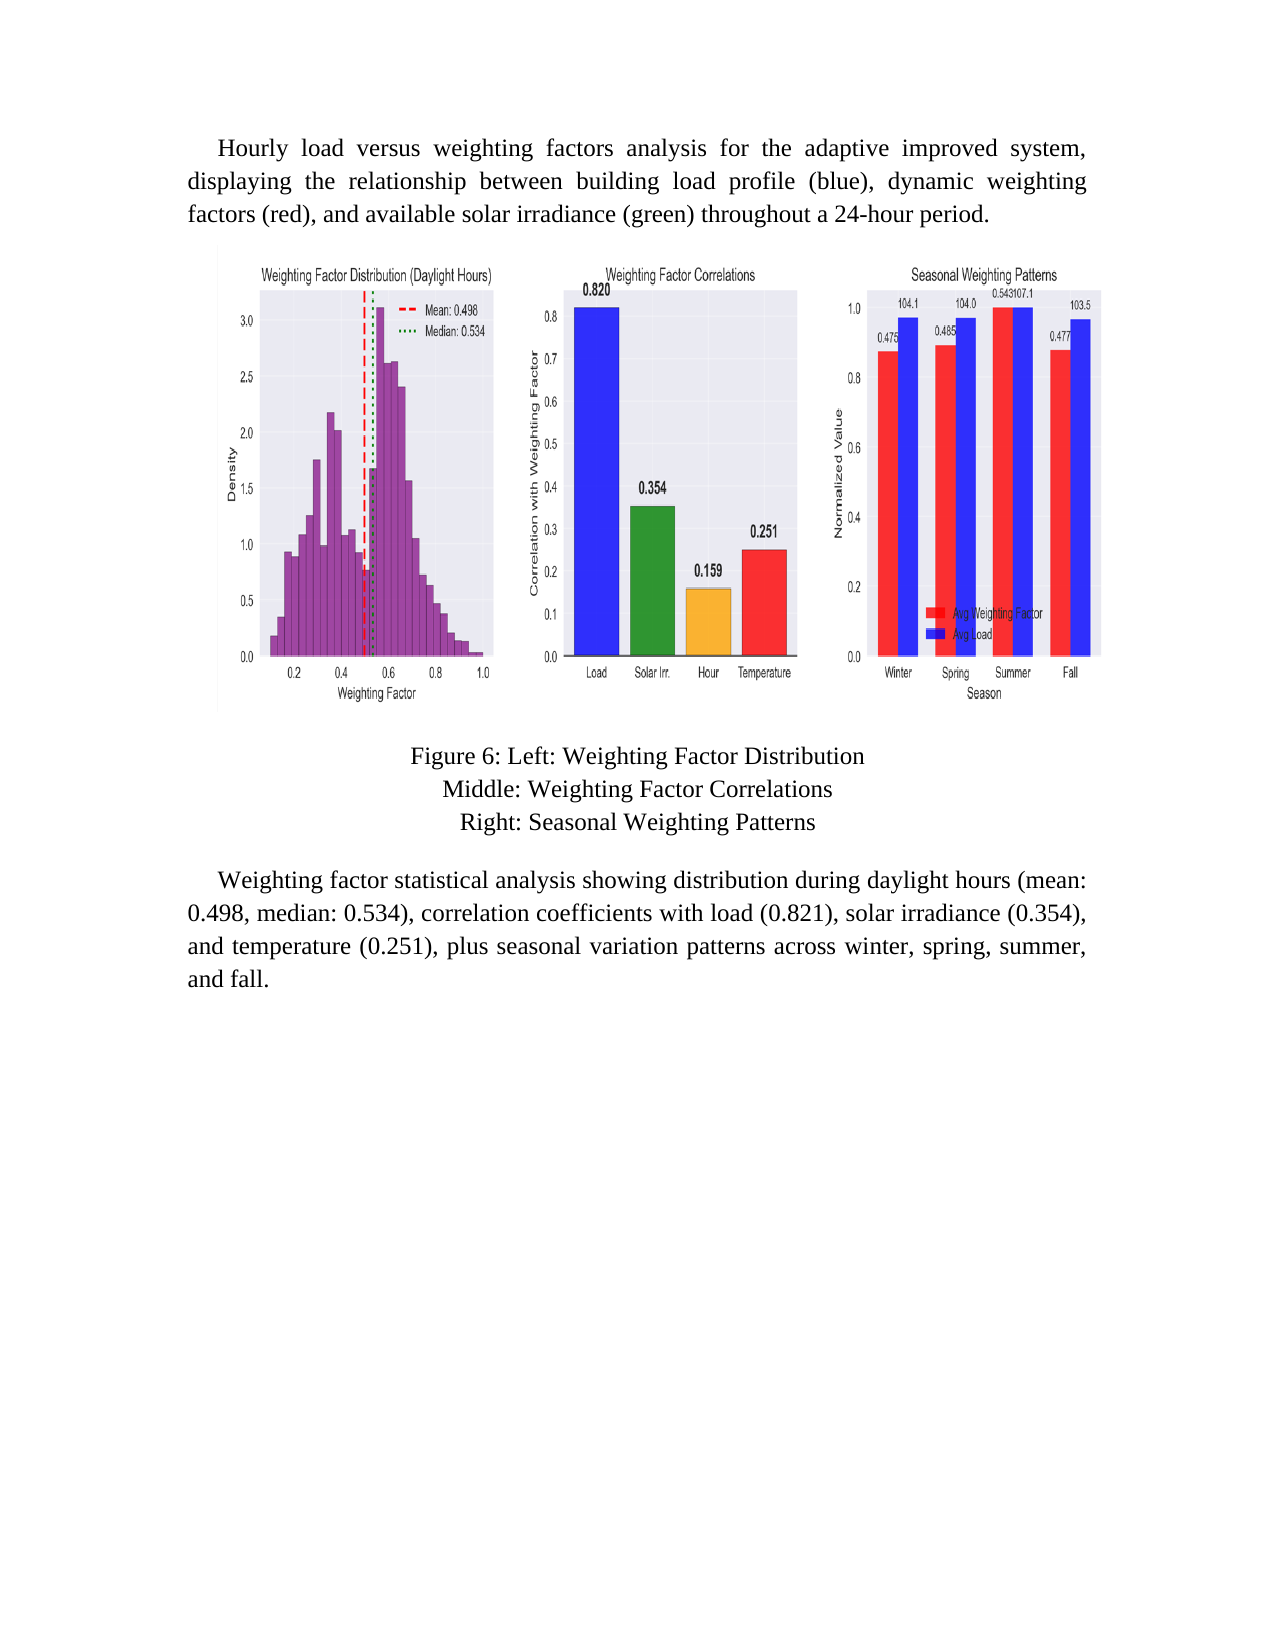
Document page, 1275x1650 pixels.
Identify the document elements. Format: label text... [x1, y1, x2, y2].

text Weighting factor statistical analysis showing distribution during daylight hours (mean: 0.498, median: 0.534), correlation coefficients with load (0.821), solar irradiance (0.354), and temperature (0.251), plus seasonal variation patterns across winter, spring, summer, and fall. [187, 865, 1087, 993]
picture [217, 245, 1199, 712]
text Hourly load versus weighting factors analysis for the adaptive improved system, displaying the relationship between building load profile (blue), dynamic weighting factors (red), and available solar irradiance (green) throughout a 24-hour period. [187, 133, 1087, 228]
text Figure 6: Left: Weighting Factor Distribution Middle: Weighting Factor Correlations Right: Seasonal Weighting Patterns [187, 741, 1087, 836]
